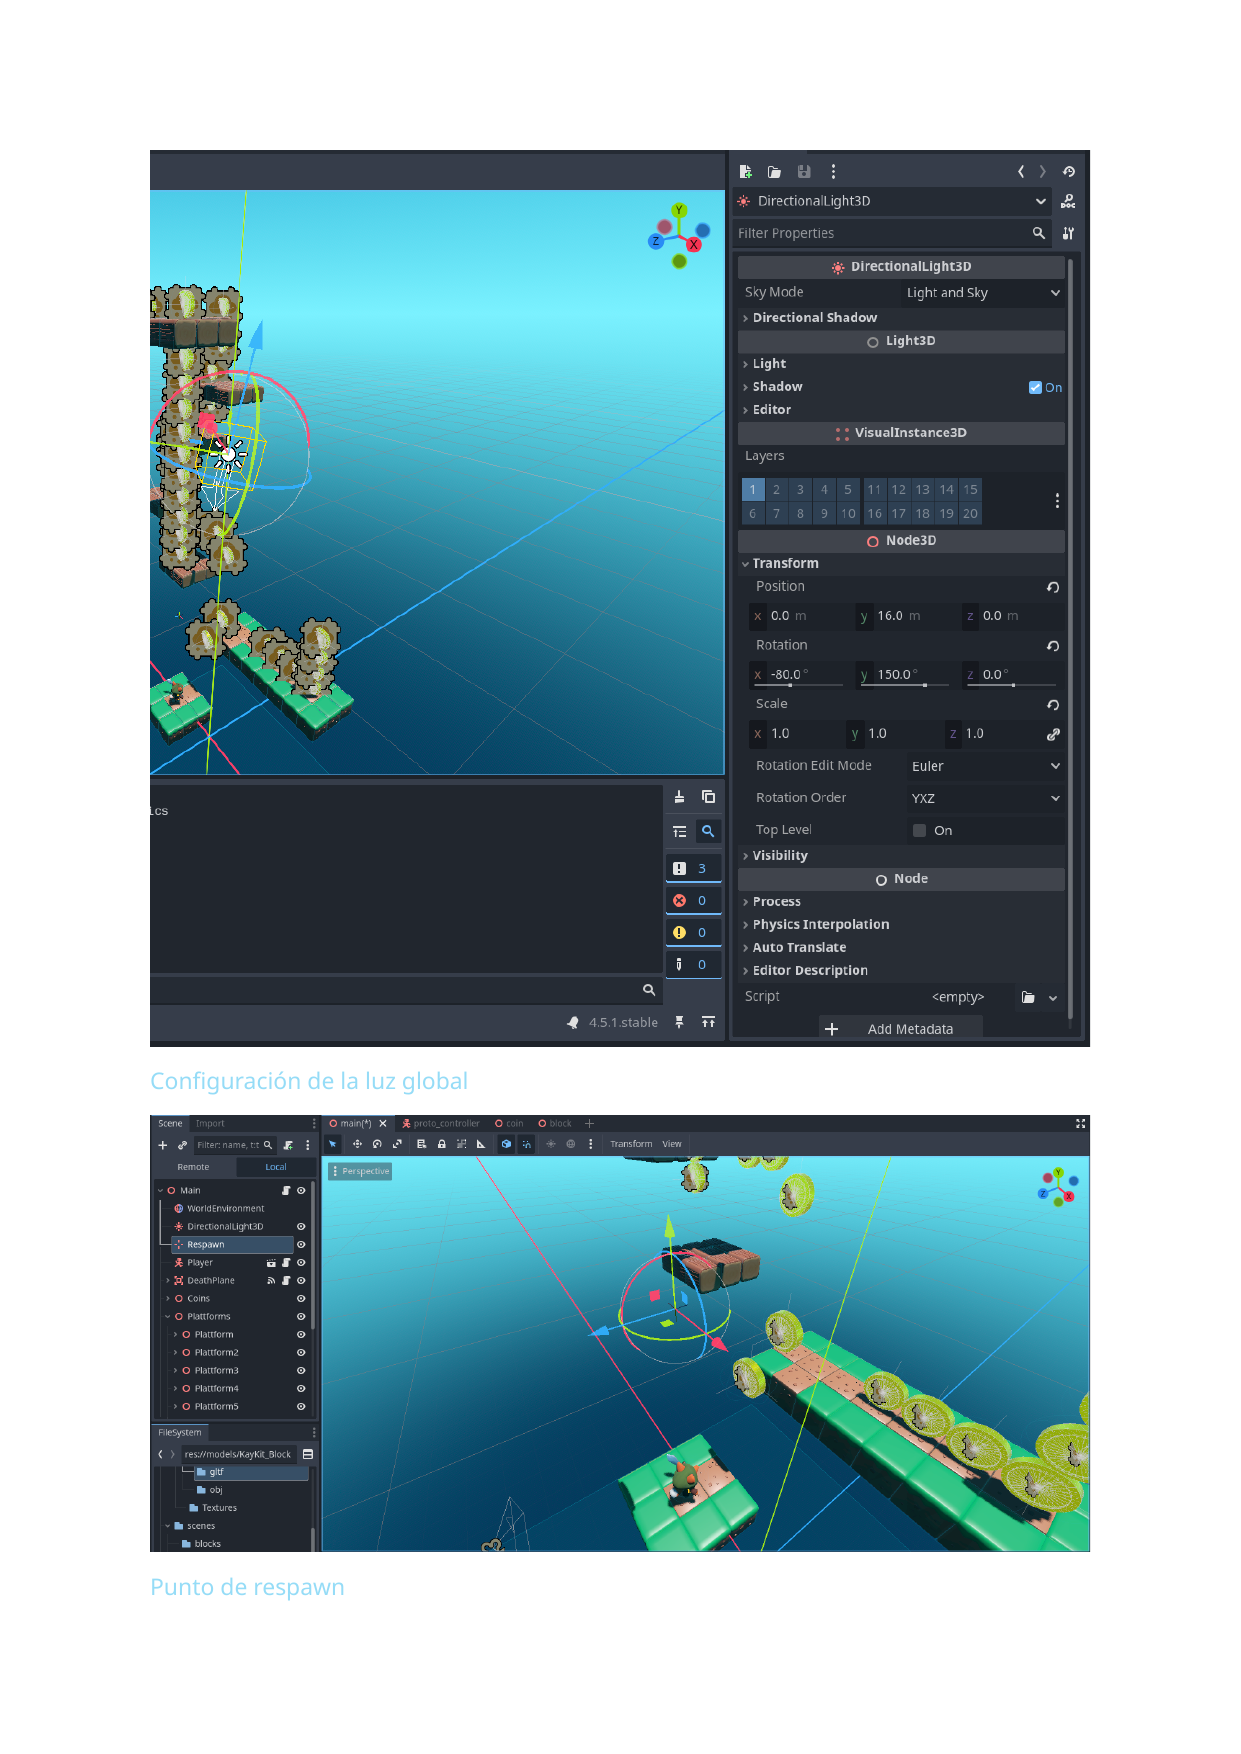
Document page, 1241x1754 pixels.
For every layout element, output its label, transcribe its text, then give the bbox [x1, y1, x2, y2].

picture [403, 619, 409, 627]
picture [593, 701, 600, 711]
picture [150, 150, 1091, 1047]
picture [473, 644, 479, 652]
picture [150, 1115, 1091, 1552]
picture [674, 755, 679, 764]
picture [684, 756, 696, 764]
picture [663, 739, 670, 748]
picture [695, 754, 706, 764]
picture [630, 727, 637, 735]
picture [513, 668, 527, 675]
picture [150, 673, 212, 744]
picture [618, 716, 625, 722]
picture [605, 716, 615, 721]
text Punto de respawn [150, 1571, 1090, 1602]
picture [548, 678, 560, 685]
picture [360, 608, 365, 617]
picture [574, 692, 593, 700]
picture [580, 704, 594, 712]
picture [653, 739, 662, 747]
text Configuración de la luz global [150, 1065, 1090, 1097]
picture [186, 597, 353, 740]
picture [640, 739, 645, 748]
